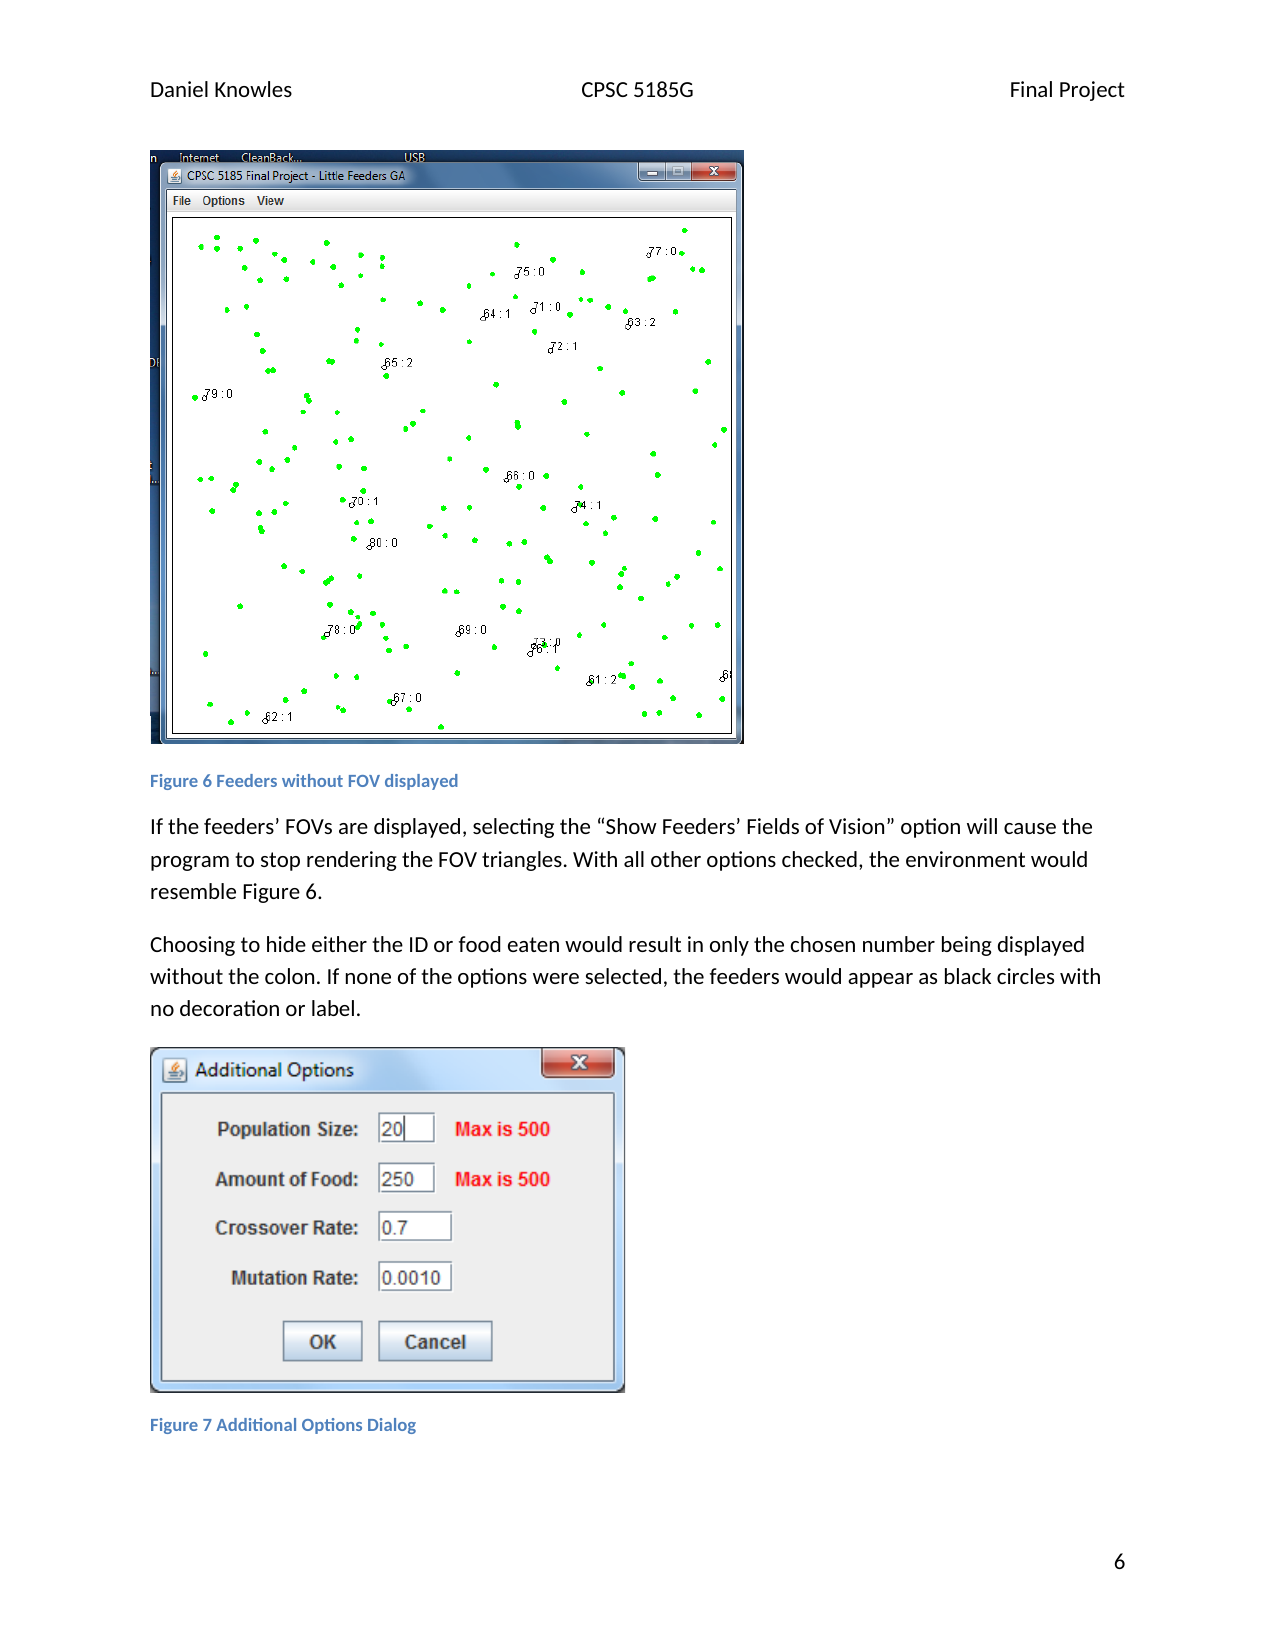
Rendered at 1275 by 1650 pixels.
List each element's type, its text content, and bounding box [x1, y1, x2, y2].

text Choosing to hide either the ID or food eaten would result in only the chosen number being displayed without the colon. If none of the options were selected, the feeders would appear as black circles with no decoration or label. [150, 930, 1125, 1022]
picture [150, 1047, 625, 1393]
text If the feeders’ FOVs are displayed, selecting the “Show Feeders’ Fields of Vision” option will cause the program to stop rendering the FOV triangles. With all other options checked, the environment would resemble Figure 6. [150, 812, 1125, 905]
picture [150, 150, 744, 744]
